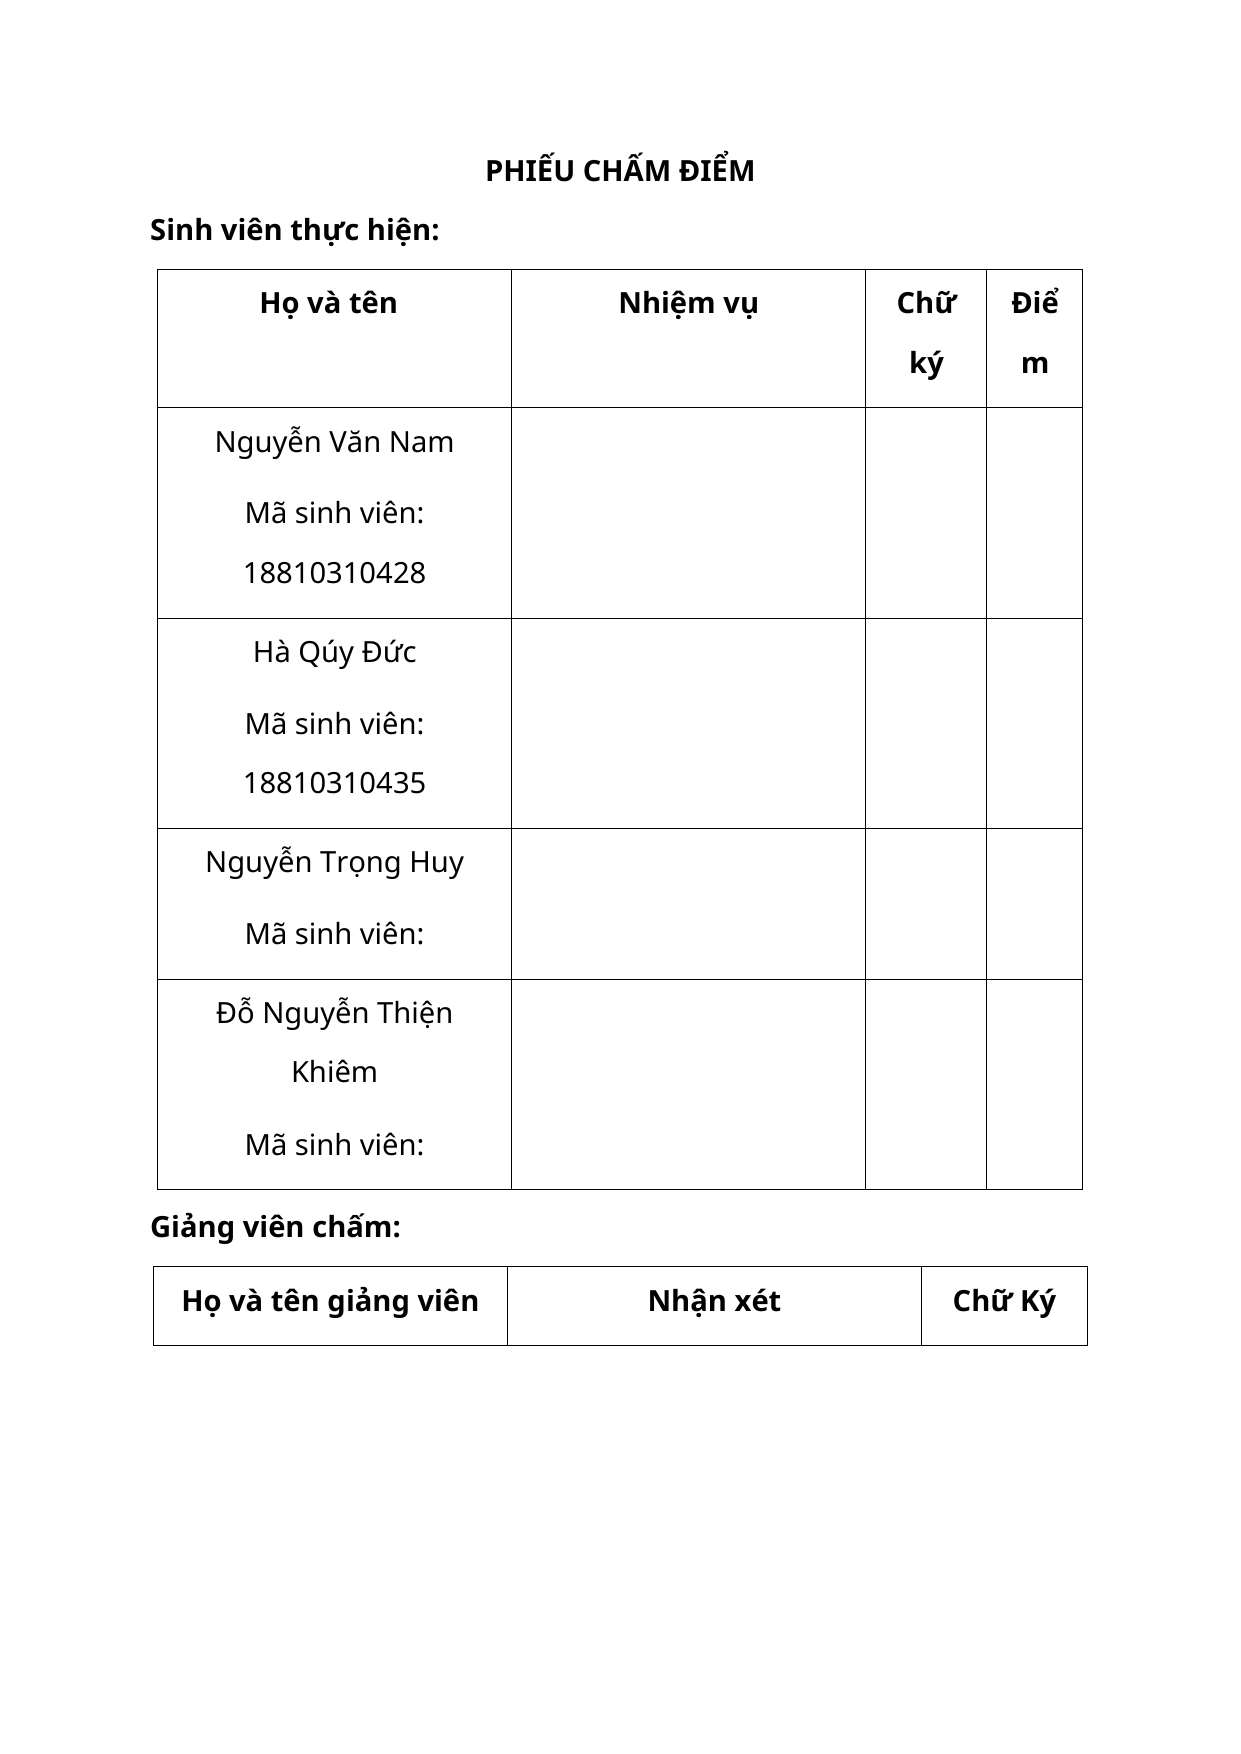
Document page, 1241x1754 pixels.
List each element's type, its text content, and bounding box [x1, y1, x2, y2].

table_header Họ và tên [158, 270, 511, 407]
table_header Chữ Ký [922, 1267, 1087, 1345]
table_cell [987, 829, 1082, 979]
table_cell [512, 829, 865, 979]
text Sinh viên thực hiện: [150, 209, 1090, 249]
text PHIẾU CHẤM ĐIỂM [150, 150, 1090, 190]
text Giảng viên chấm: [150, 1207, 1090, 1246]
table_cell [987, 408, 1082, 618]
table_cell [512, 619, 865, 828]
table_cell [866, 829, 986, 979]
table_cell [512, 408, 865, 618]
table_header Nhận xét [508, 1267, 921, 1345]
table_cell [866, 619, 986, 828]
table_cell Nguyễn Văn Nam Mã sinh viên: 18810310428 [158, 408, 511, 618]
table_cell [987, 619, 1082, 828]
table_header Chữ ký [866, 270, 986, 407]
table_cell [866, 980, 986, 1189]
table_cell [987, 980, 1082, 1189]
table_cell Hà Qúy Đức Mã sinh viên: 18810310435 [158, 619, 511, 828]
table_header Họ và tên giảng viên [154, 1267, 507, 1345]
table_cell [866, 408, 986, 618]
table_header Điểm [987, 270, 1082, 407]
table_cell Đỗ Nguyễn Thiện Khiêm Mã sinh viên: [158, 980, 511, 1189]
table_cell [512, 980, 865, 1189]
table_cell Nguyễn Trọng Huy Mã sinh viên: [158, 829, 511, 979]
table_header Nhiệm vụ [512, 270, 865, 407]
